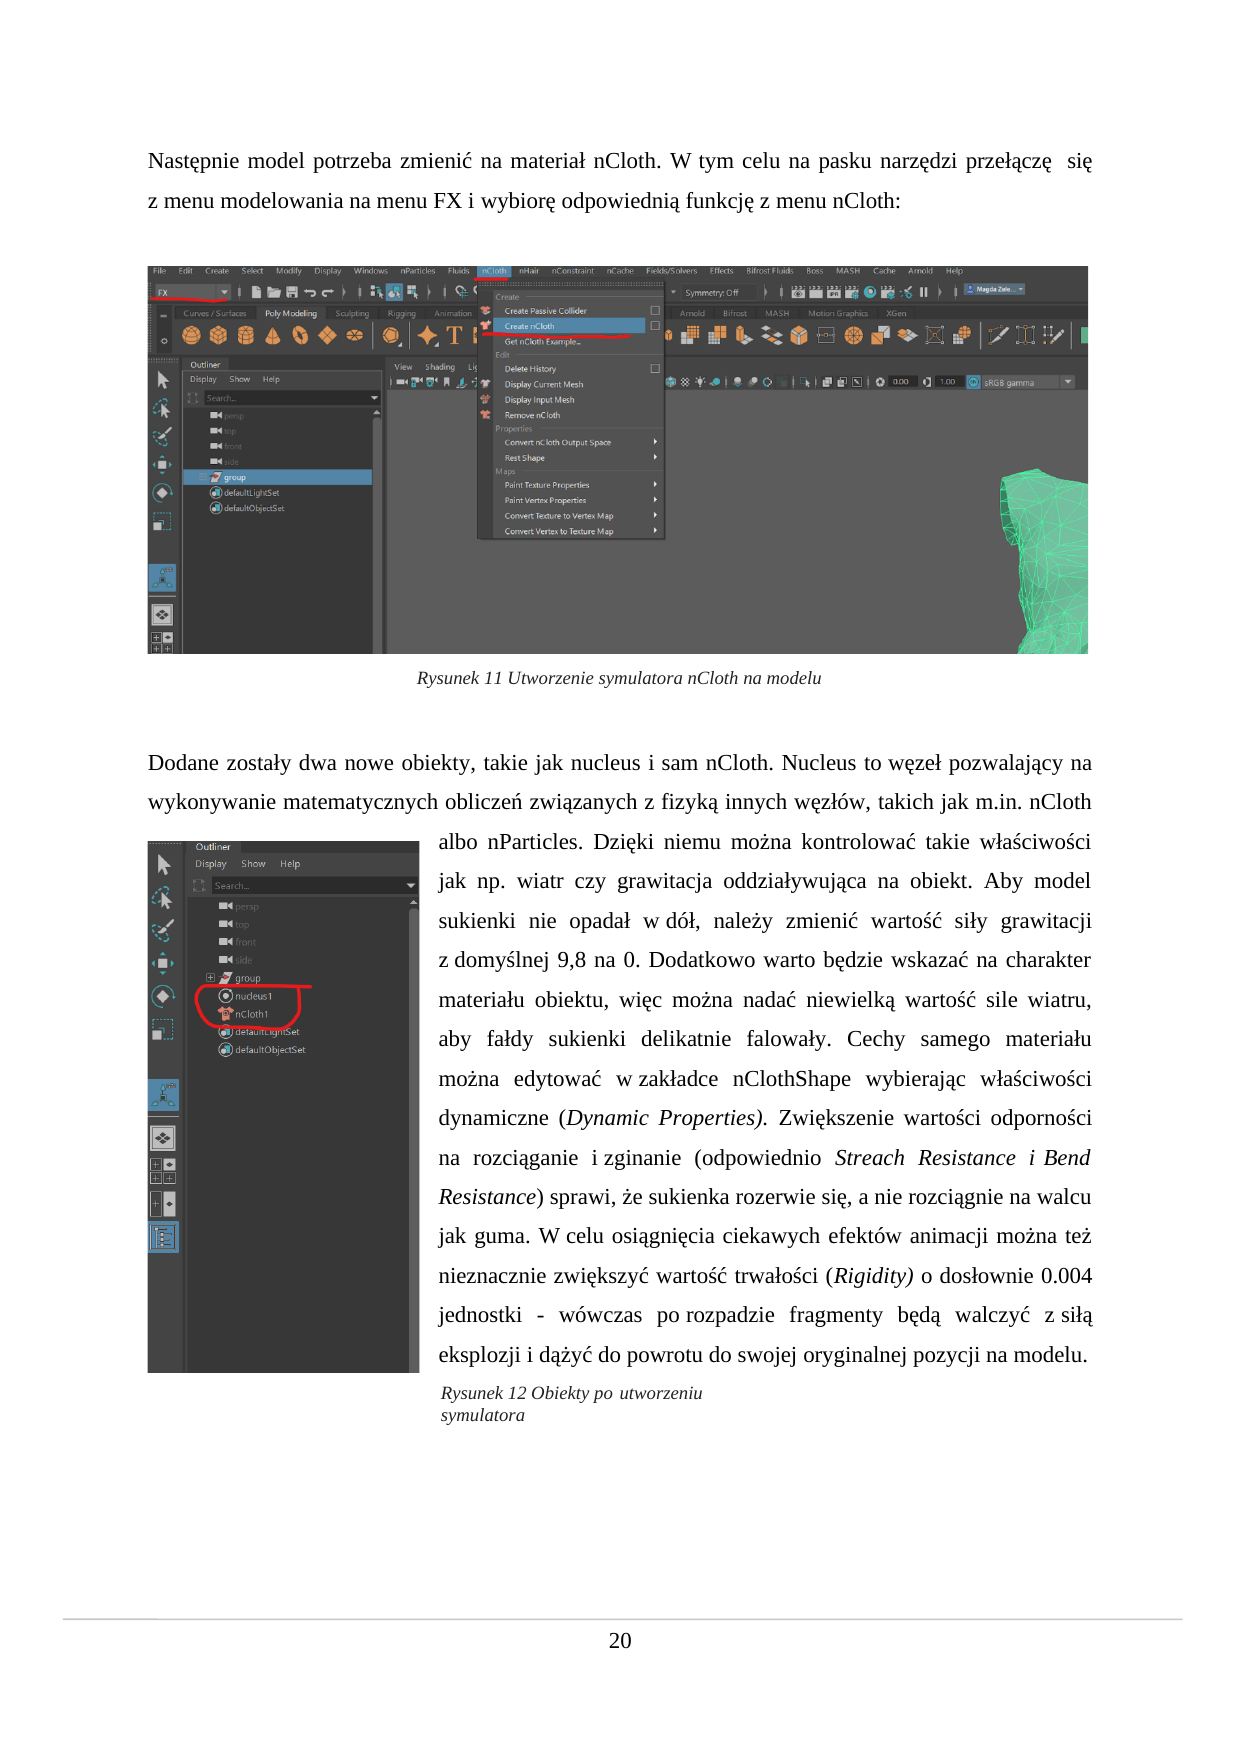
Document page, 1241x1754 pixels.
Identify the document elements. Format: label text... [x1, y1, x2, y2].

picture [147, 266, 1089, 654]
picture [147, 841, 420, 1373]
text Następnie model potrzeba zmienić na materiał nCloth. W tym celu na pasku narzędzi przełączę się z menu modelowania na menu FX i wybiorę odpowiednią funkcję z menu nCloth: [148, 148, 1093, 213]
text Dodane zostały dwa nowe obiekty, takie jak nucleus i sam nCloth. Nucleus to węzeł pozwalający na wykonywanie matematycznych obliczeń związanych z fizyką innych węzłów, takich jak m.in. nCloth albo nParticles. Dzięki niemu można kontrolować takie właściwości jak np. wiatr czy grawitacja oddziaływująca na obiekt. Aby model sukienki nie opadał w dół, należy zmienić wartość siły grawitacji z domyślnej 9,8 na 0. Dodatkowo warto będzie wskazać na charakter materiału obiektu, więc można nadać niewielką wartość sile wiatru, aby fałdy sukienki delikatnie falowały. Cechy samego materiału można edytować w zakładce nClothShape wybierając właściwości dynamiczne (Dynamic Properties). Zwiększenie wartości odporności na rozciąganie i zginanie (odpowiednio Streach Resistance i Bend Resistance) sprawi, że sukienka rozerwie się, a nie rozciągnie na walcu jak guma. W celu osiągnięcia ciekawych efektów animacji można też nieznacznie zwiększyć wartość trwałości (Rigidity) o dosłownie 0.004 jednostki - wówczas po rozpadzie fragmenty będą walczyć z siłą eksplozji i dążyć do powrotu do swojej oryginalnej pozycji na modelu. [148, 749, 1093, 1367]
